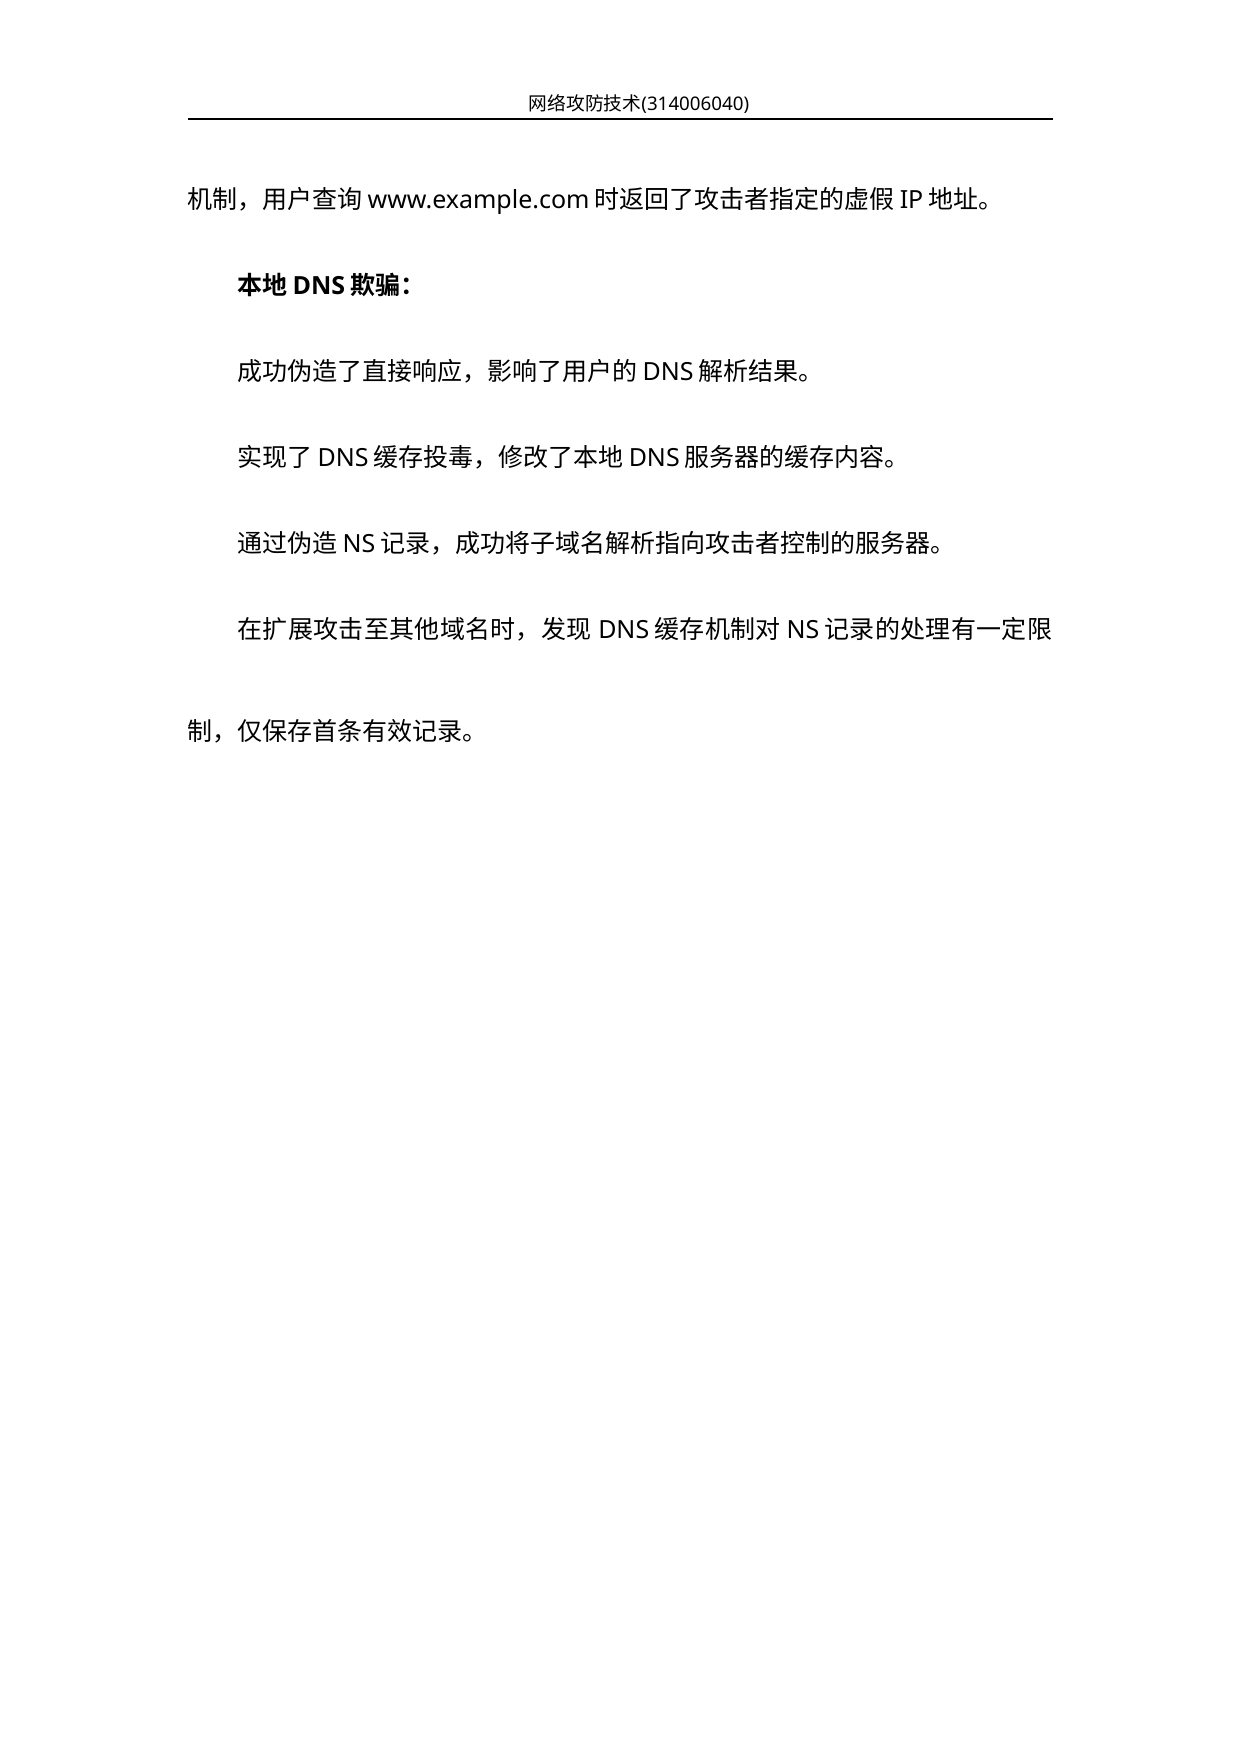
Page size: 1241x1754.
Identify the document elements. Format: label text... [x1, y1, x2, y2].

text 通过伪造NS记录，成功将子域名解析指向攻击者控制的服务器。 [187, 508, 1053, 576]
text 成功伪造了直接响应，影响了用户的DNS解析结果。 [187, 336, 1053, 404]
text 实现了DNS缓存投毒，修改了本地DNS服务器的缓存内容。 [187, 422, 1053, 490]
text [187, 164, 1053, 232]
text 在扩展攻击至其他域名时，发现DNS缓存机制对NS记录的处理有一定限制，仅保存首条有效记录。 [187, 594, 1053, 764]
text 本地DNS欺骗： [187, 250, 1053, 318]
